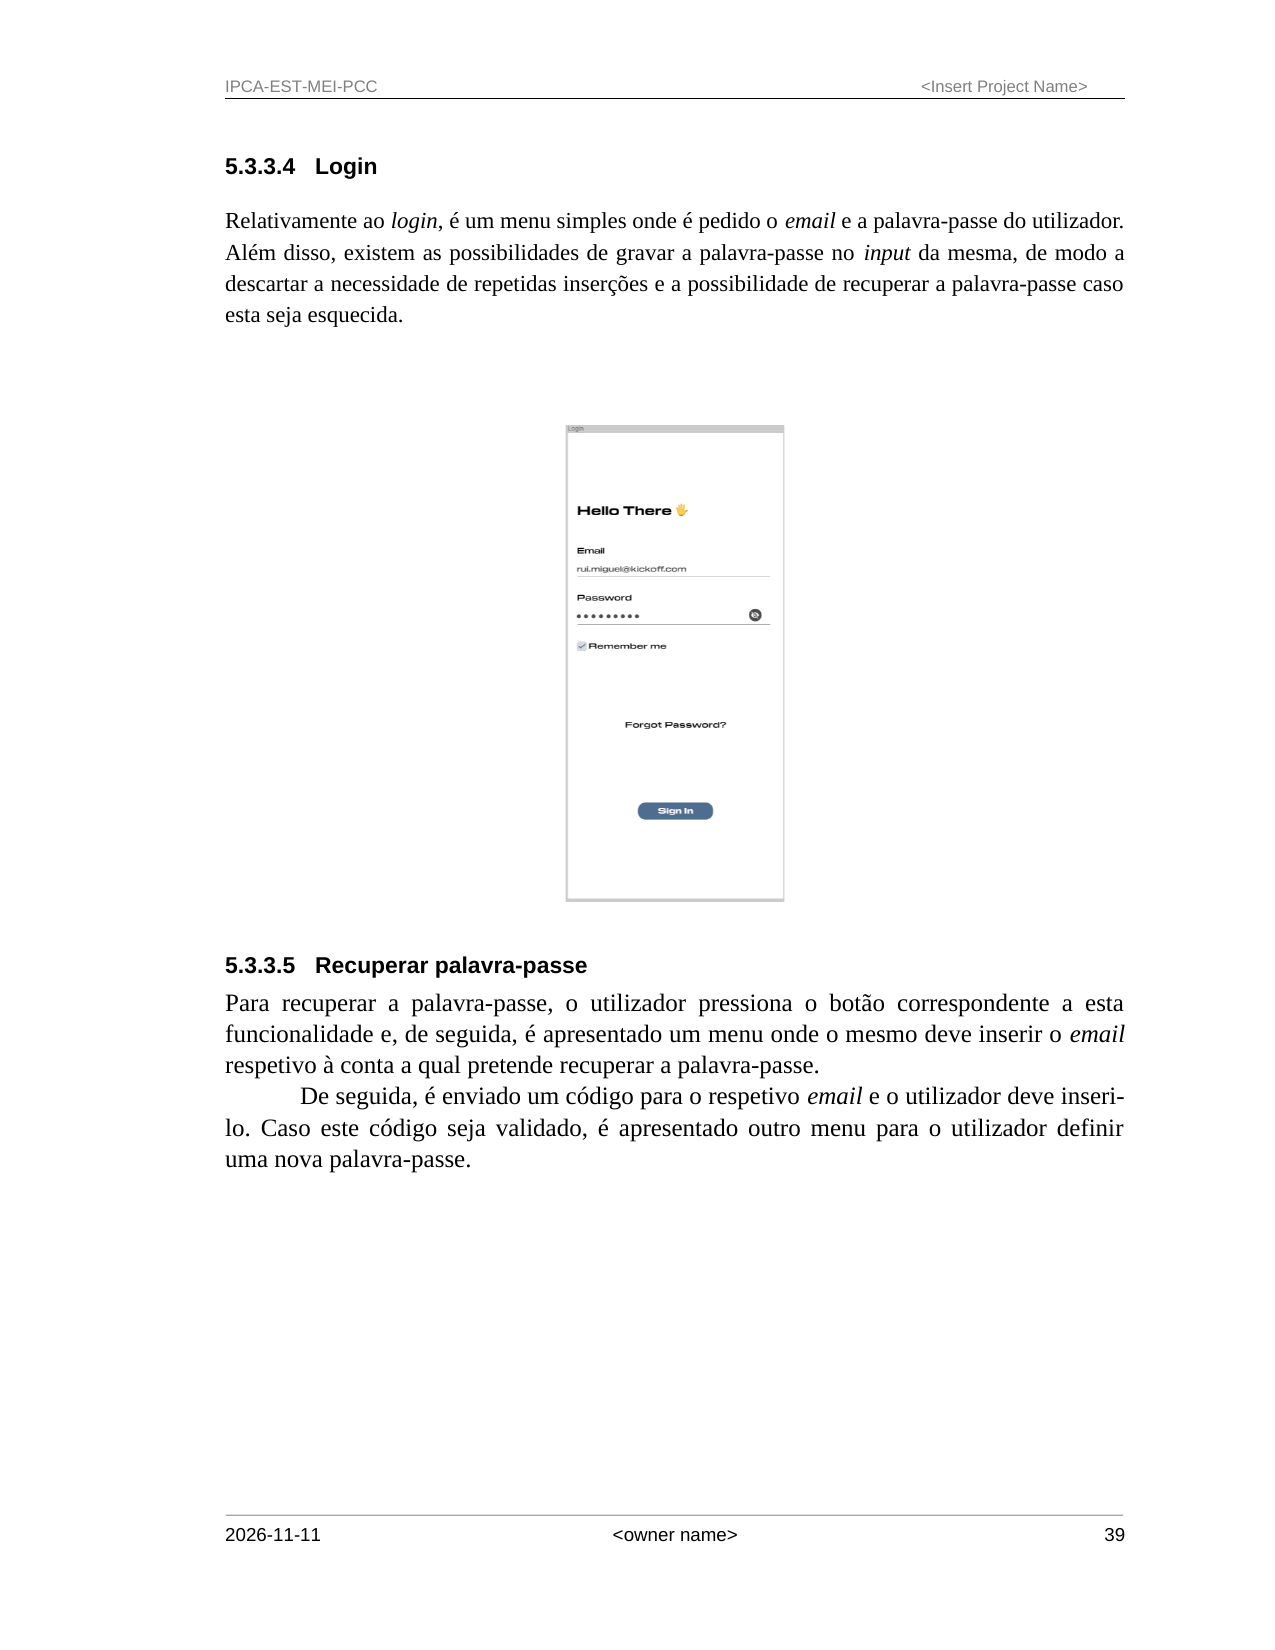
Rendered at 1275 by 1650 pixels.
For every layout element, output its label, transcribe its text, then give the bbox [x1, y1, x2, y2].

picture [565, 425, 785, 902]
subtitle Recuperar palavra-passe [225, 950, 1125, 979]
text Relativamente ao login, é um menu simples onde é pedido o email e a palavra-passe do utilizador. Além disso, existem as possibilidades de gravar a palavra-passe no input da mesma, de modo a descartar a necessidade de repetidas inserções e a possibilidade de recuperar a palavra-passe caso esta seja esquecida. [225, 203, 1125, 328]
subtitle Login [225, 151, 1125, 180]
text Para recuperar a palavra-passe, o utilizador pressiona o botão correspondente a esta funcionalidade e, de seguida, é apresentado um menu onde o mesmo deve inserir o email respetivo à conta a qual pretende recuperar a palavra-passe. [225, 985, 1125, 1079]
text De seguida, é enviado um código para o respetivo email e o utilizador deve inseri-lo. Caso este código seja validado, é apresentado outro menu para o utilizador definir uma nova palavra-passe. [225, 1079, 1125, 1173]
